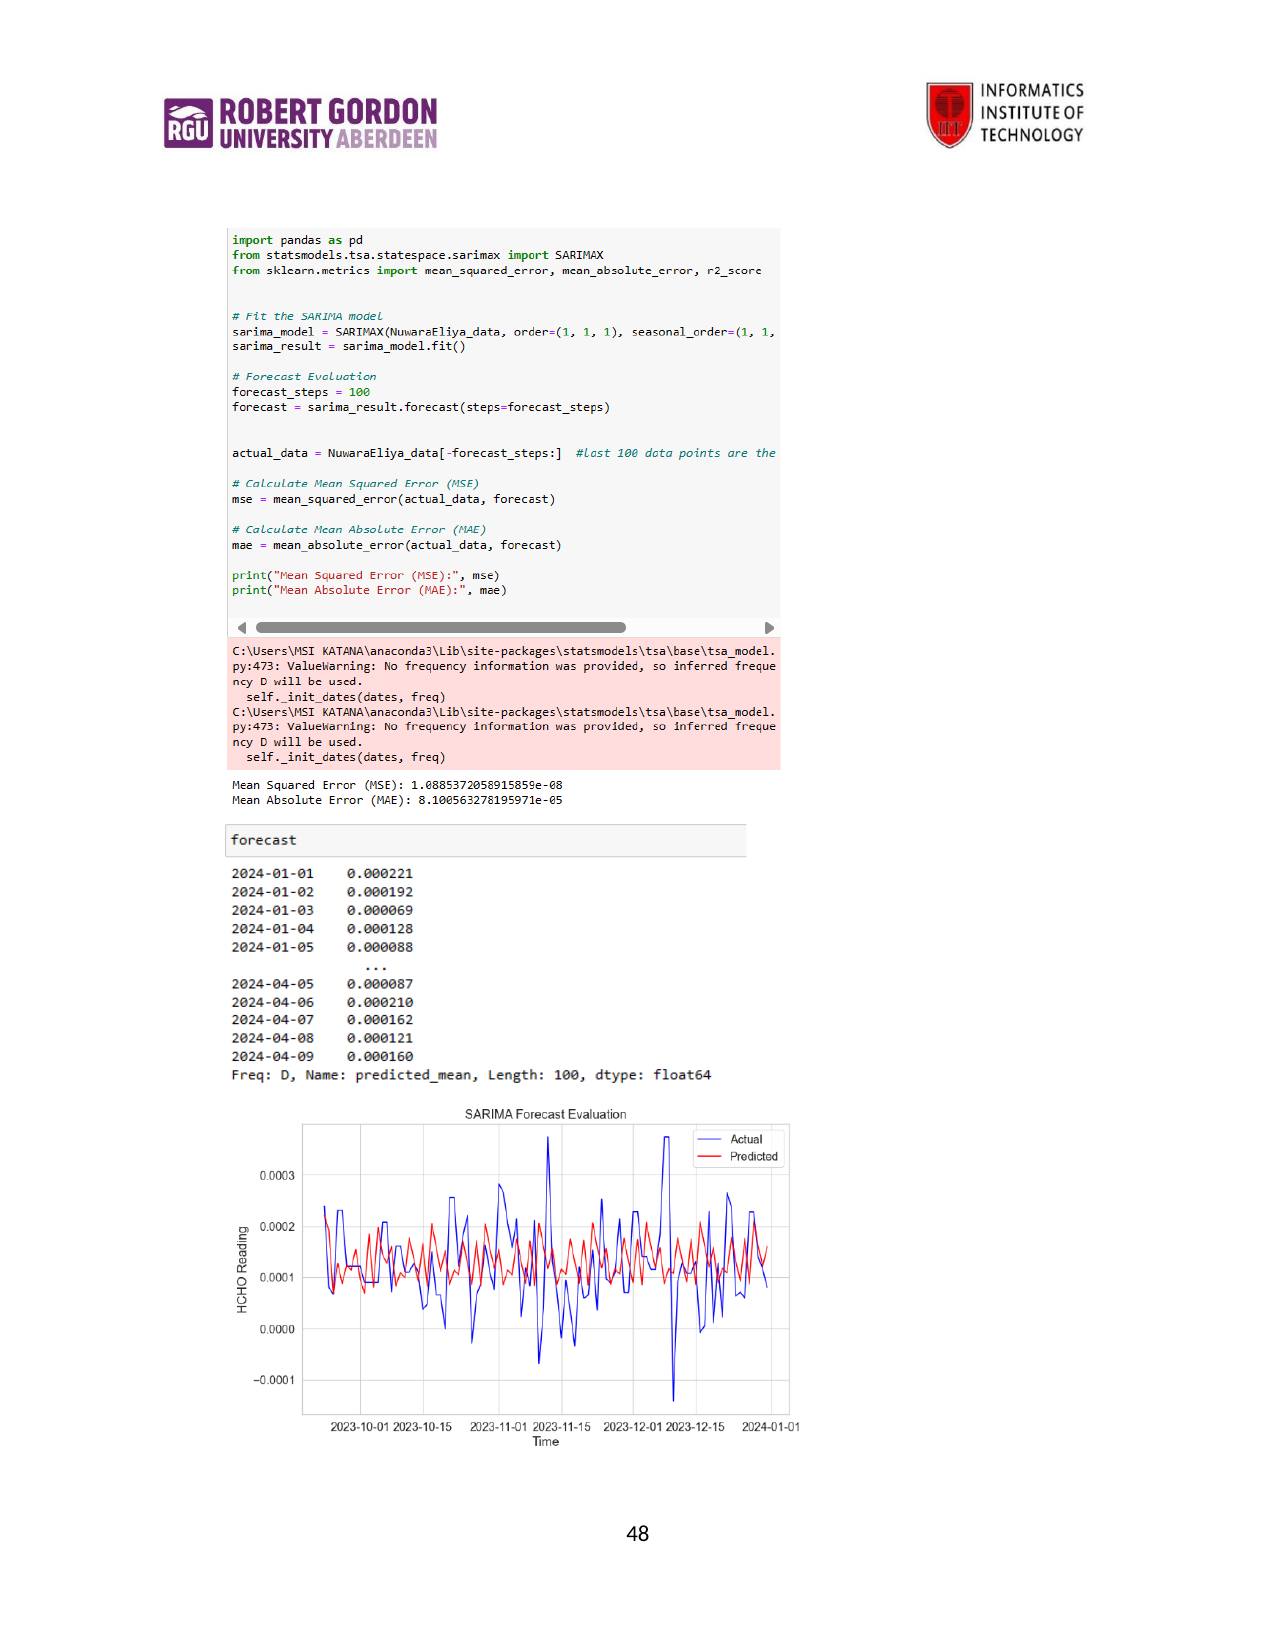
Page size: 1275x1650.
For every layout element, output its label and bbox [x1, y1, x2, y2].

picture [225, 824, 747, 1091]
picture [920, 75, 1088, 153]
picture [161, 91, 439, 153]
picture [225, 228, 781, 811]
picture [225, 1104, 824, 1449]
